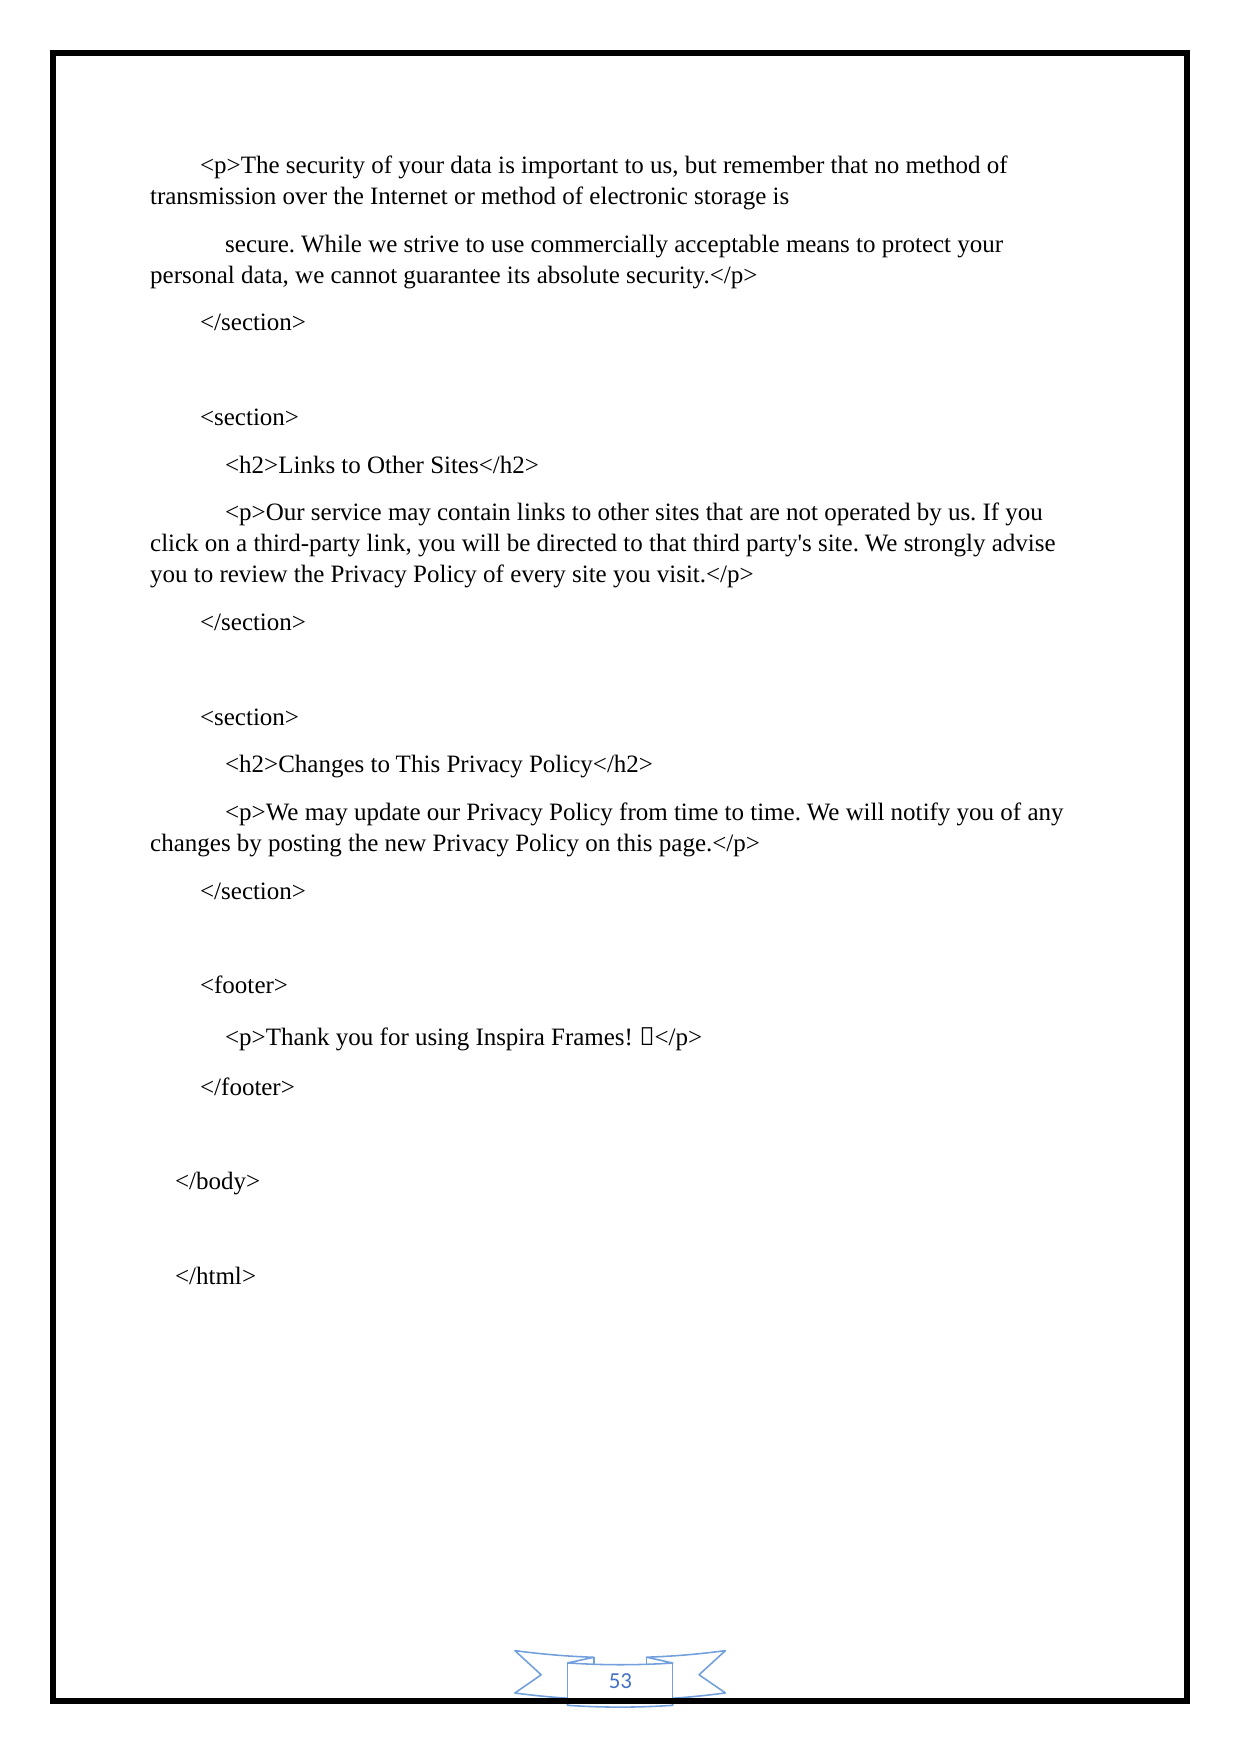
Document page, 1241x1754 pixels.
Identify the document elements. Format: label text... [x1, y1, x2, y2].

text <p>We may update our Privacy Policy from time to time. We will notify you of any changes by posting the new Privacy Policy on this page.</p> [150, 797, 1090, 857]
text </section> [150, 876, 1090, 905]
text secure. While we strive to use commercially acceptable means to protect your personal data, we cannot guarantee its absolute security.</p> [150, 229, 1090, 288]
text <h2>Changes to This Privacy Policy</h2> [150, 749, 1090, 778]
text <section> [150, 702, 1090, 731]
text <p>Thank you for using Inspira Frames! 💖</p> [150, 1018, 1090, 1052]
text <footer> [150, 971, 1090, 999]
text <p>Our service may contain links to other sites that are not operated by us. If you click on a third-party link, you will be directed to that third party's site. We strongly advise you to review the Privacy Policy of every site you visit.</p> [150, 497, 1090, 588]
text <h2>Links to Other Sites</h2> [150, 450, 1090, 478]
text </footer> [150, 1072, 1090, 1101]
text <section> [150, 402, 1090, 431]
text </html> [150, 1261, 1090, 1290]
text </section> [150, 607, 1090, 636]
text </body> [150, 1166, 1090, 1195]
text <p>The security of your data is important to us, but remember that no method of transmission over the Internet or method of electronic storage is [150, 150, 1090, 210]
text </section> [150, 307, 1090, 336]
